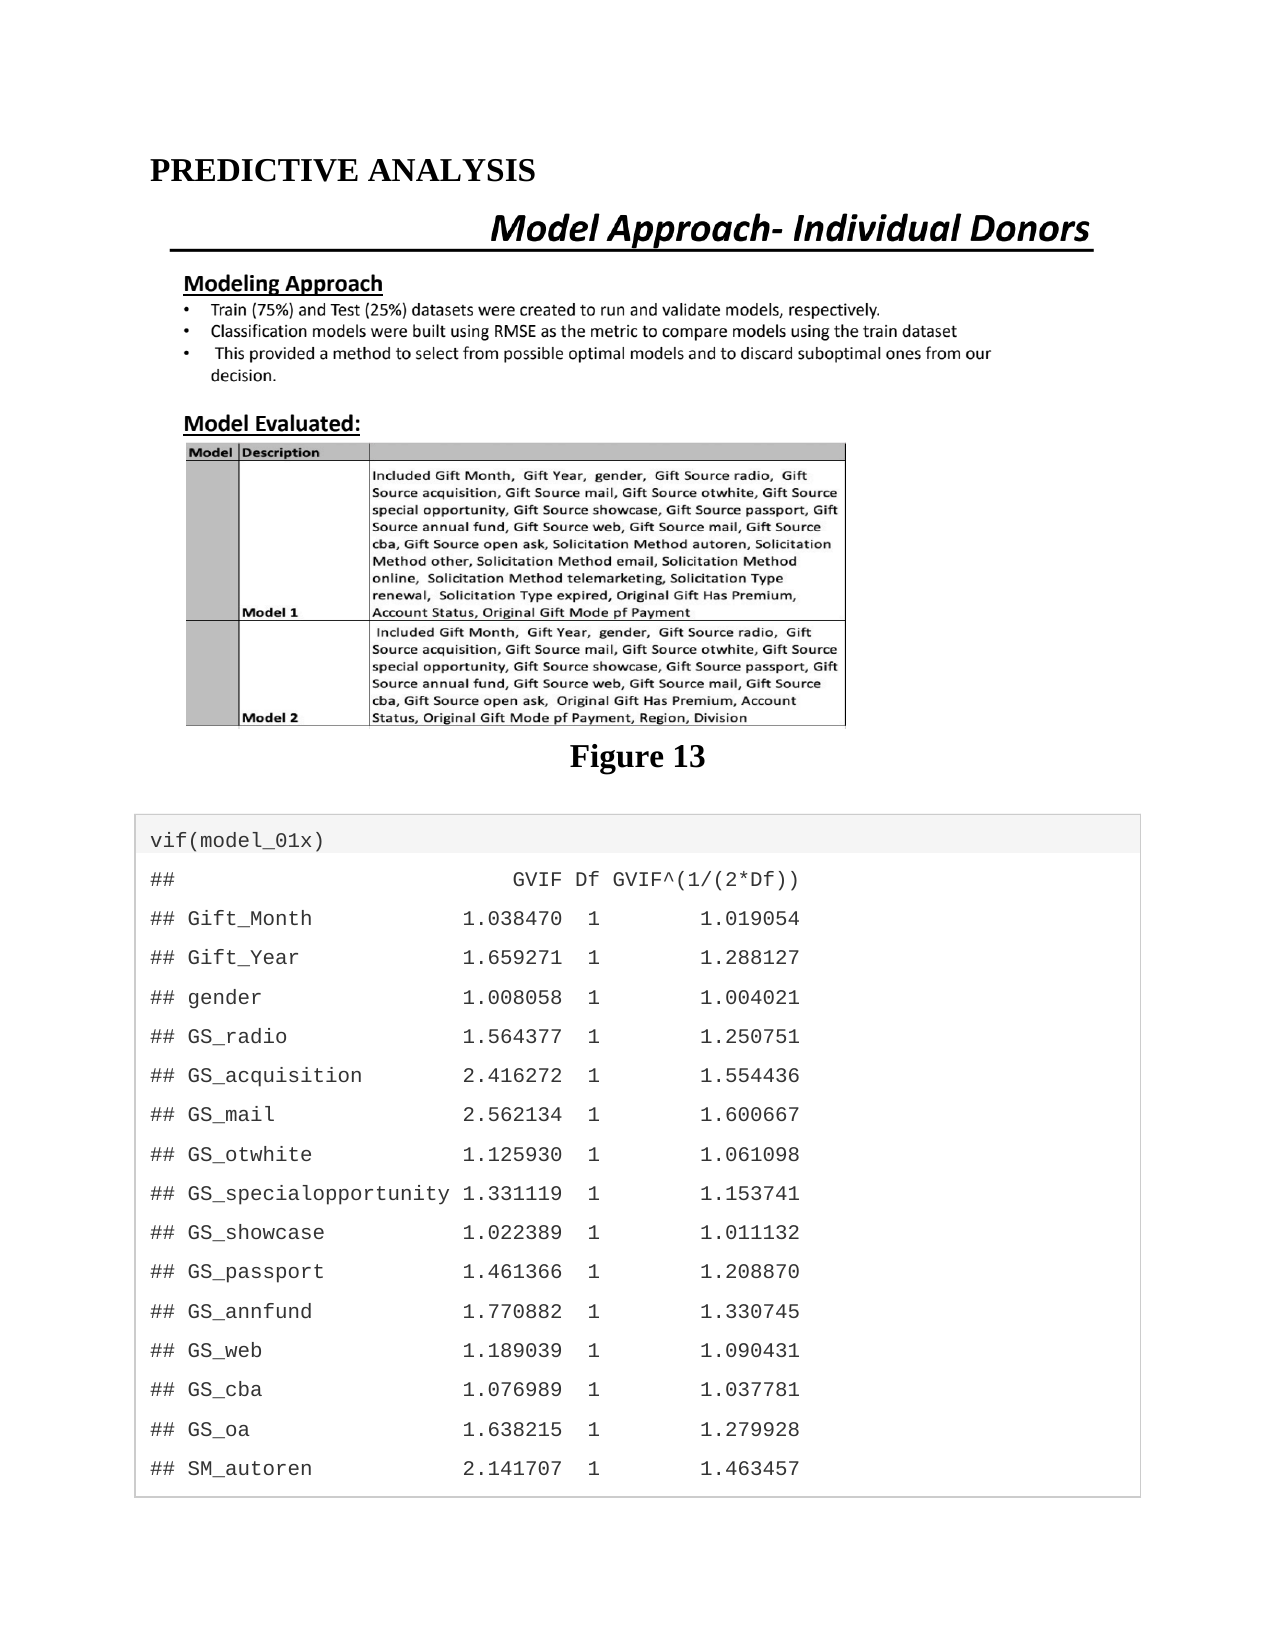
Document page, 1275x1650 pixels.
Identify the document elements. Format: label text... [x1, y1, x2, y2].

text ## GS_web 1.189039 1 1.090431 [136, 1324, 1140, 1363]
text Figure 13 [150, 737, 1125, 775]
text ## Gift_Year 1.659271 1 1.288127 [136, 931, 1140, 971]
text vif(model_01x) [136, 815, 1140, 853]
text ## GS_radio 1.564377 1 1.250751 [136, 1010, 1140, 1049]
text ## GS_cba 1.076989 1 1.037781 [136, 1363, 1140, 1402]
text ## gender 1.008058 1 1.004021 [136, 971, 1140, 1010]
text ## GS_specialopportunity 1.331119 1 1.153741 [136, 1167, 1140, 1206]
text ## GS_annfund 1.770882 1 1.330745 [136, 1285, 1140, 1324]
text PREDICTIVE ANALYSIS [150, 150, 1125, 188]
text ## GS_oa 1.638215 1 1.279928 [136, 1402, 1140, 1442]
text ## Gift_Month 1.038470 1 1.019054 [136, 892, 1140, 931]
text ## GS_passport 1.461366 1 1.208870 [136, 1245, 1140, 1285]
text ## SM_autoren 2.141707 1 1.463457 [136, 1442, 1140, 1496]
text ## GVIF Df GVIF^(1/(2*Df)) [136, 853, 1140, 892]
text ## GS_otwhite 1.125930 1 1.061098 [136, 1128, 1140, 1167]
text ## GS_showcase 1.022389 1 1.011132 [136, 1206, 1140, 1245]
text ## GS_acquisition 2.416272 1 1.554436 [136, 1049, 1140, 1088]
text ## GS_mail 2.562134 1 1.600667 [136, 1088, 1140, 1128]
